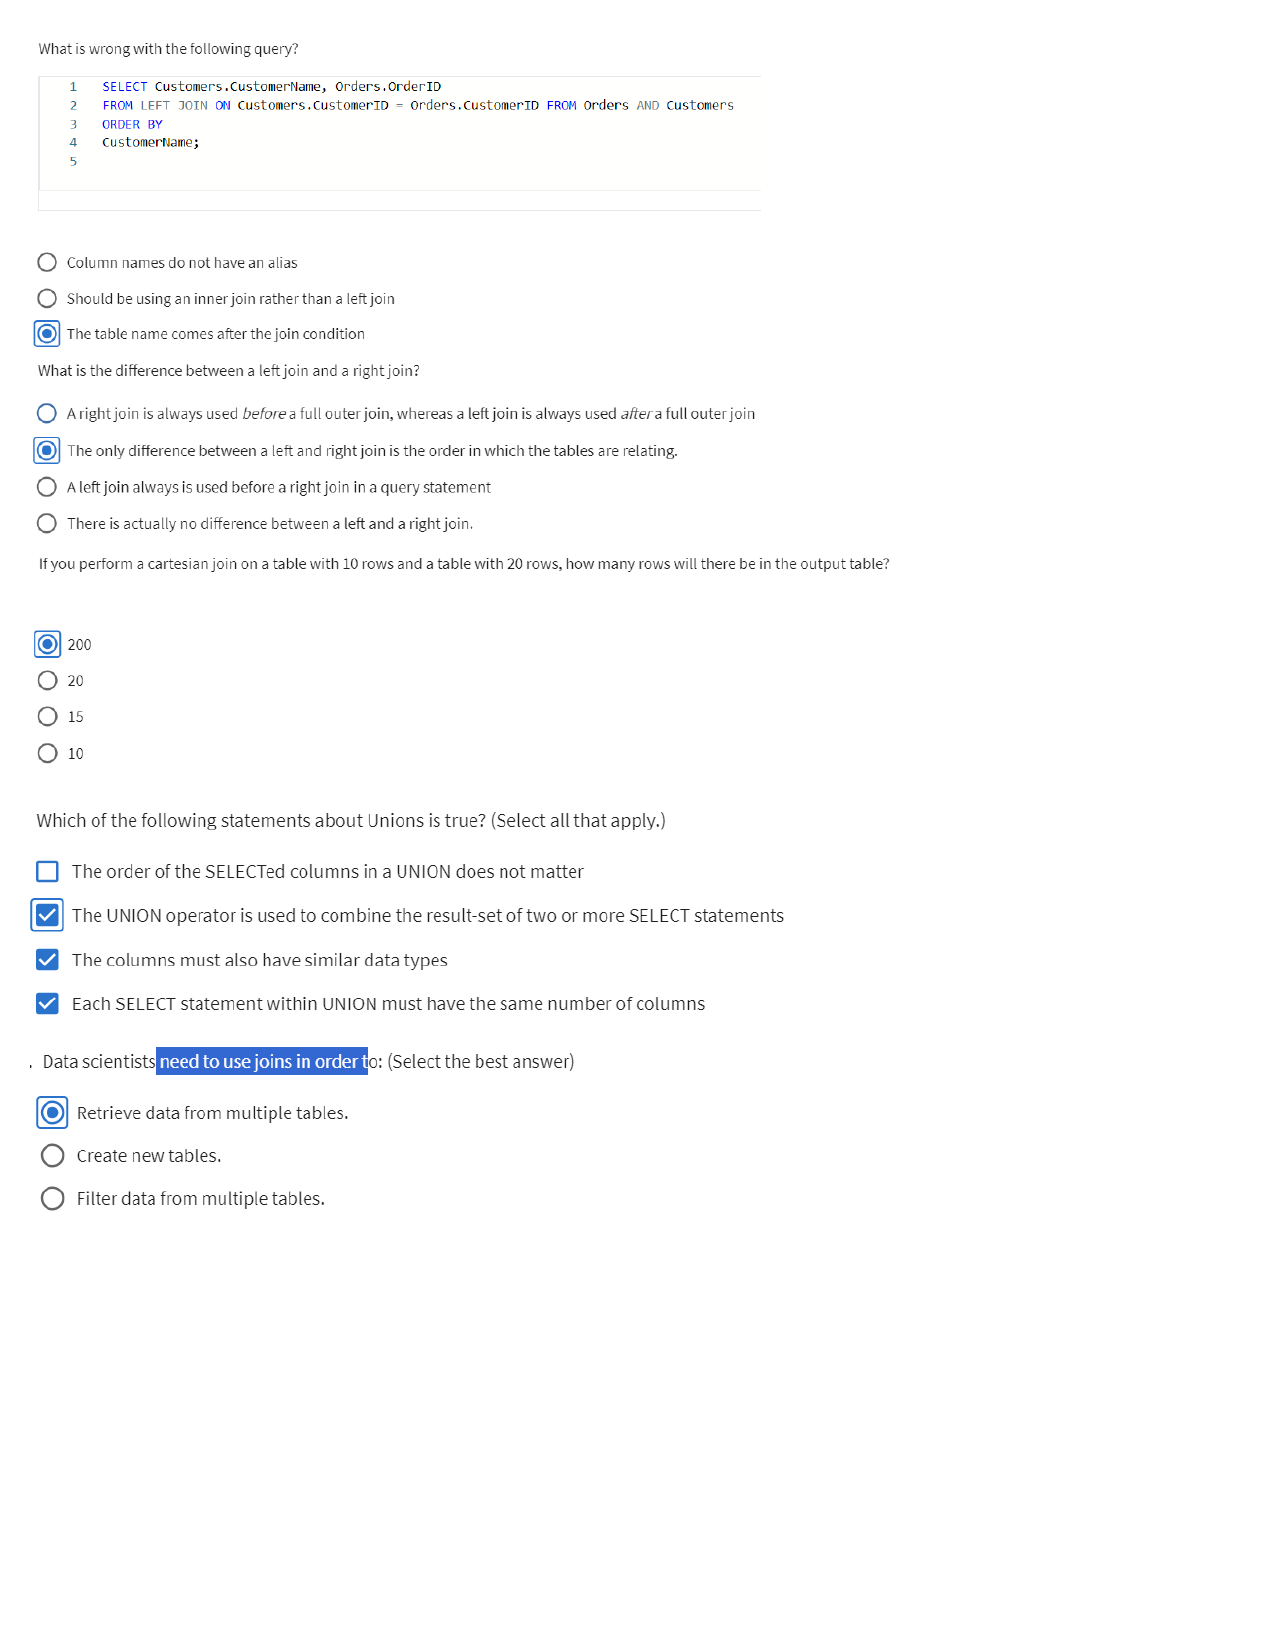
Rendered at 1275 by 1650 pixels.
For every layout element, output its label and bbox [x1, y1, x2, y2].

picture [30, 30, 911, 768]
picture [30, 796, 810, 1251]
